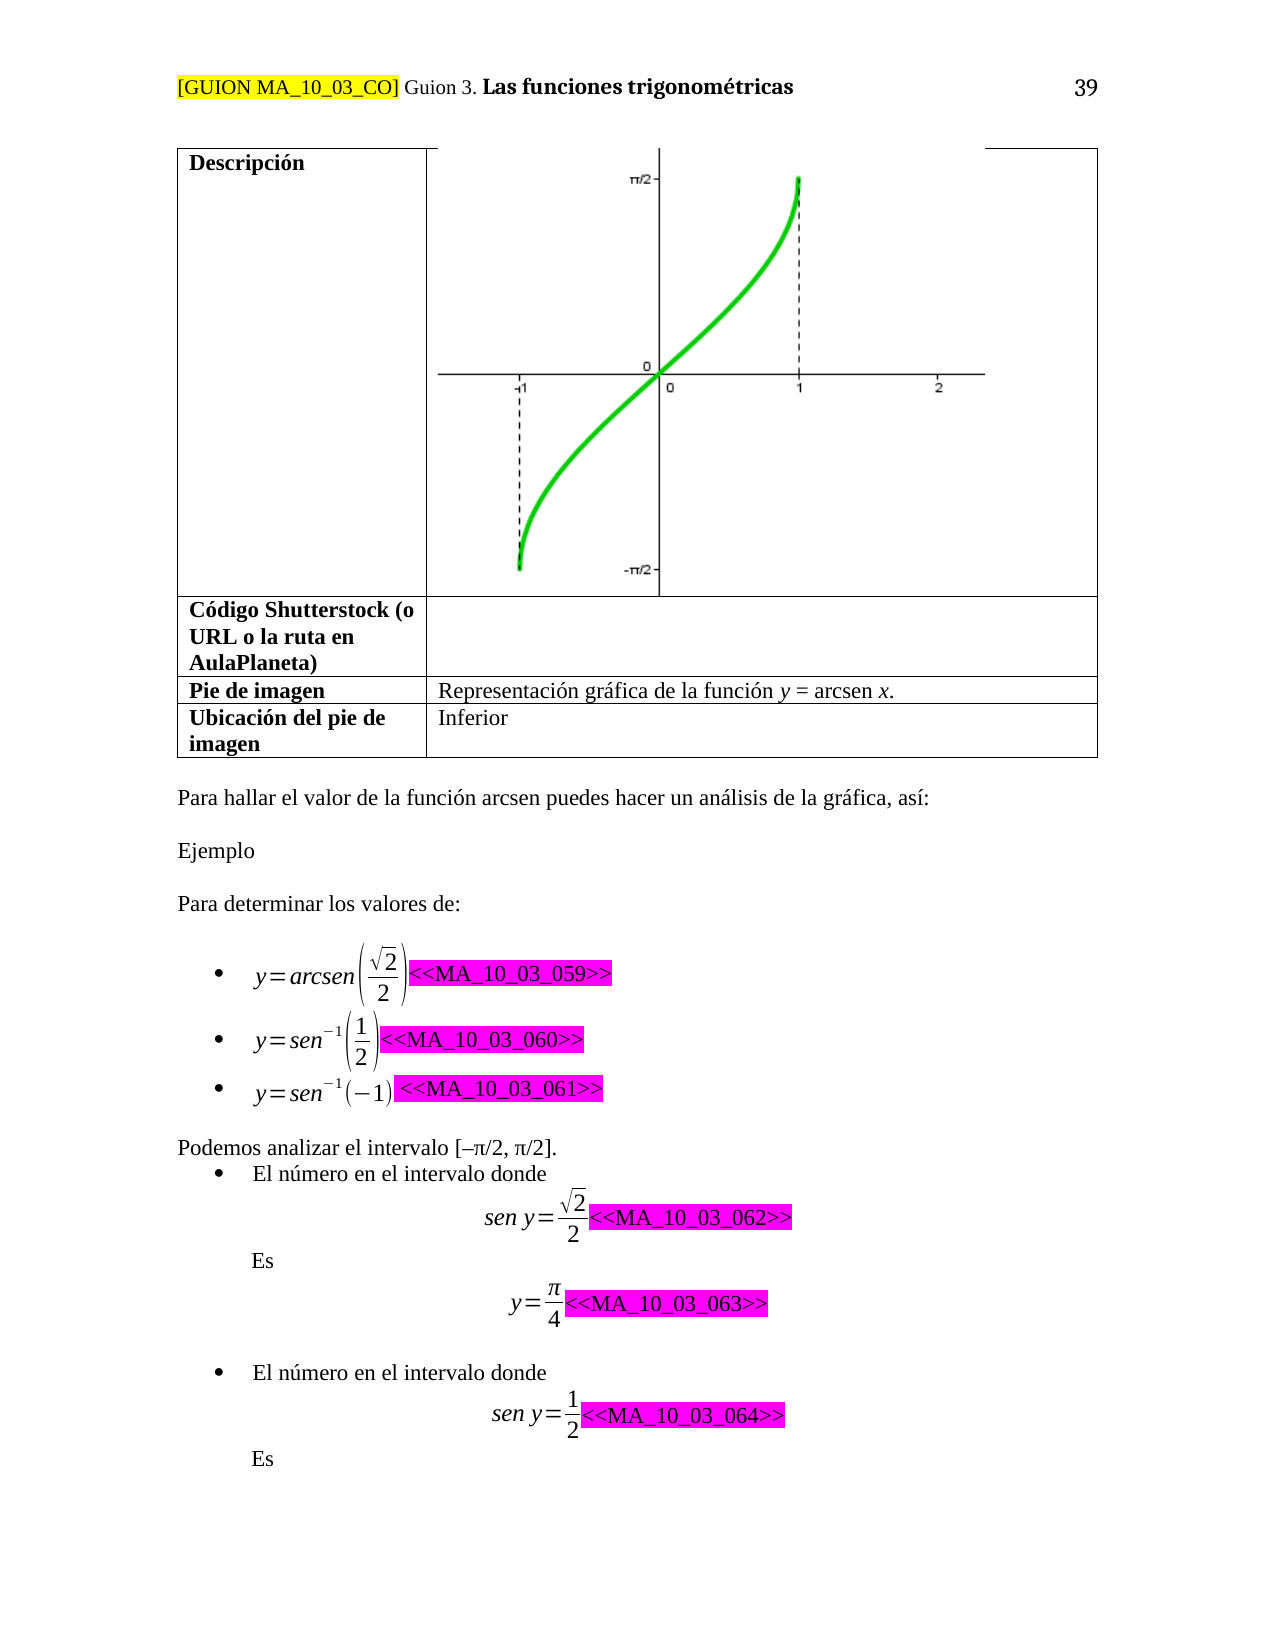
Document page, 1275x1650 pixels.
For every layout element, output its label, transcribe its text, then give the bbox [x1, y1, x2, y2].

table_cell Código Shutterstock (o URL o la ruta en AulaPlaneta) [178, 597, 426, 676]
table_cell [427, 149, 437, 596]
table_cell Descripción [178, 149, 426, 596]
table_cell Ubicación del pie de imagen [178, 704, 426, 757]
text Ejemplo [177, 837, 1098, 863]
picture [437, 148, 985, 596]
table_cell Inferior [427, 704, 1097, 757]
list <<MA_10_03_061>> [215, 1074, 1098, 1107]
text <<MA_10_03_063>> [177, 1274, 1098, 1333]
text Podemos analizar el intervalo [–π/2, π/2]. [177, 1134, 1098, 1160]
list <<MA_10_03_059>> [215, 942, 1098, 1009]
text Para hallar el valor de la función arcsen puedes hacer un análisis de la gráfica, así: [177, 784, 1098, 811]
list <<MA_10_03_060>> [215, 1009, 1098, 1074]
list El número en el intervalo donde [215, 1160, 1098, 1187]
text <<MA_10_03_064>> [177, 1386, 1098, 1444]
text Es [177, 1248, 1098, 1274]
list El número en el intervalo donde [215, 1359, 1098, 1386]
list <<MA_10_03_062>> [177, 1187, 1098, 1248]
text Es [177, 1444, 1098, 1471]
table_cell [985, 149, 1097, 596]
text Para determinar los valores de: [177, 889, 1098, 916]
table_cell [427, 597, 1097, 676]
table_cell Pie de imagen [178, 677, 426, 703]
table_cell Representación gráfica de la función y = arcsen x. [427, 677, 1097, 703]
